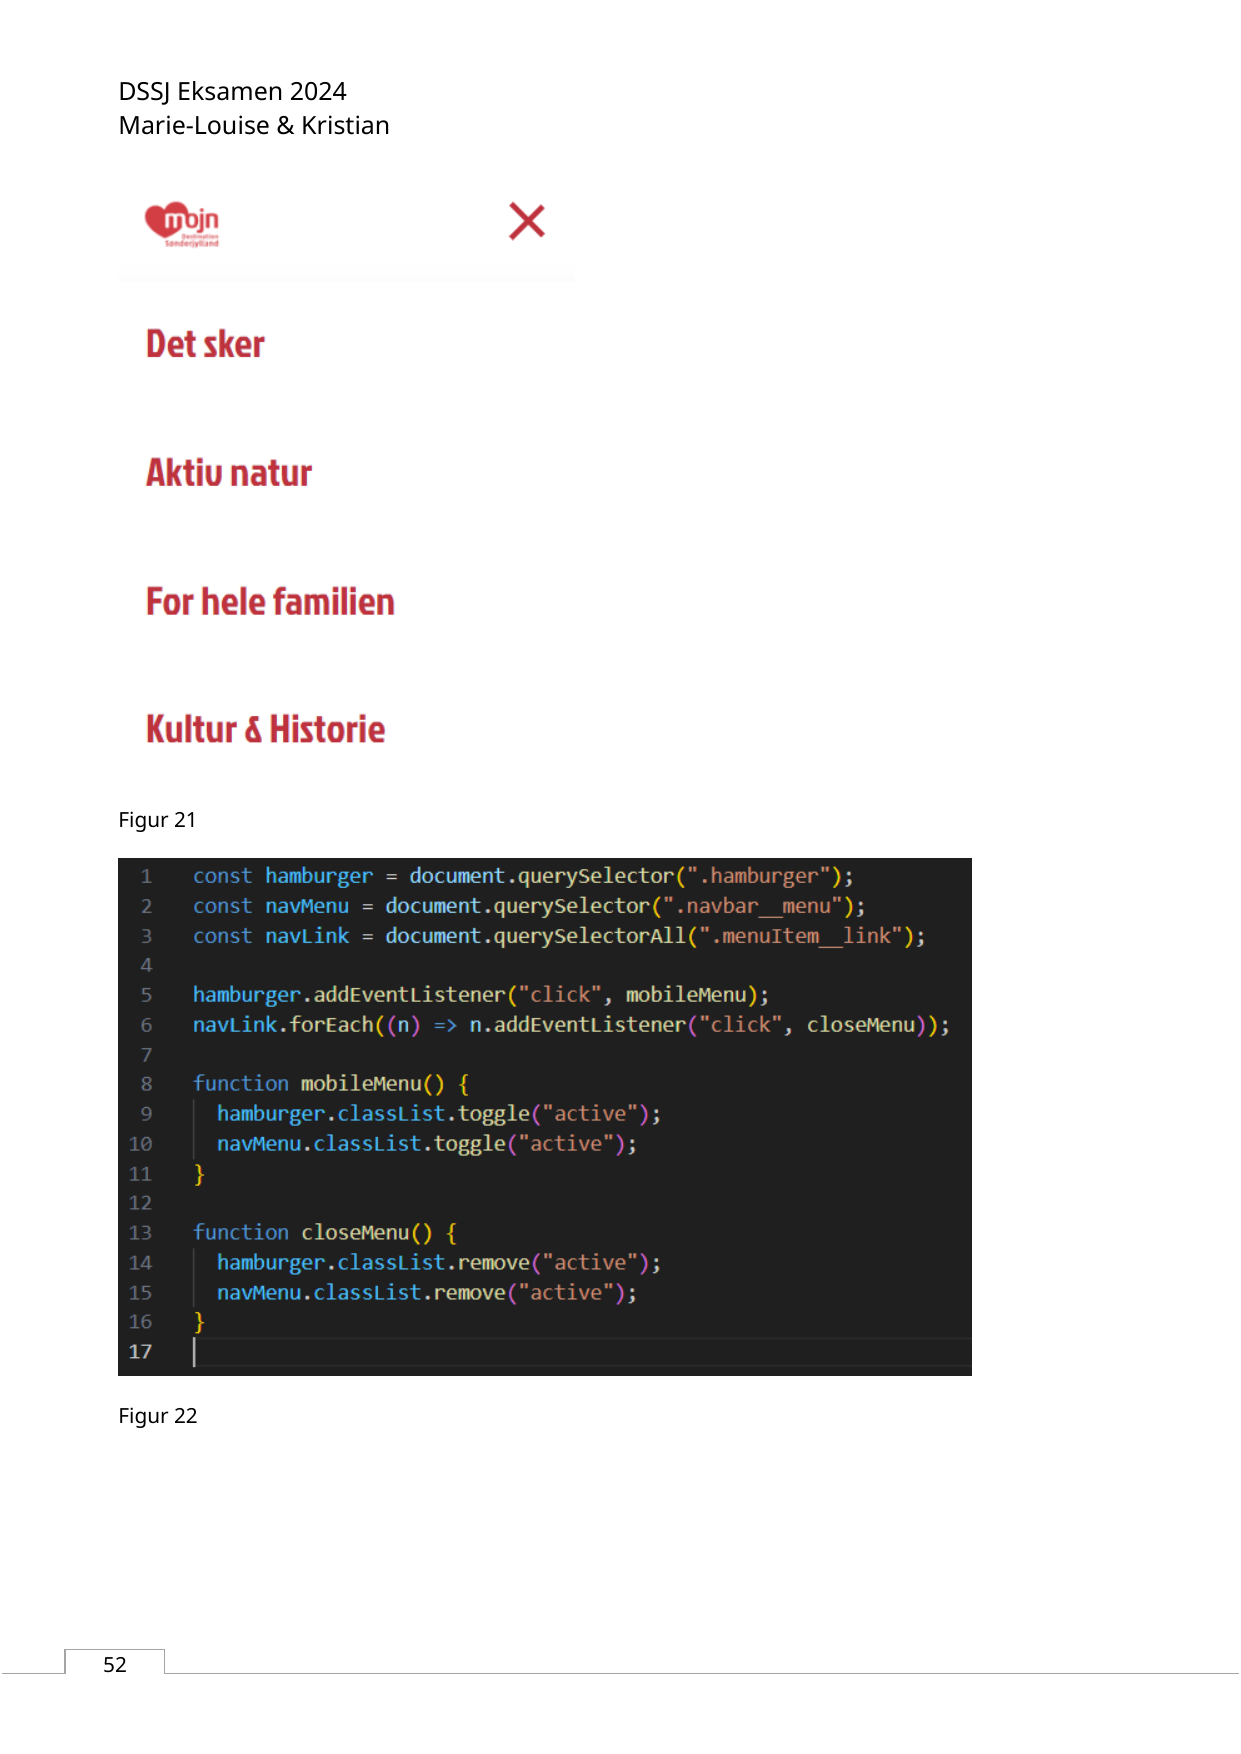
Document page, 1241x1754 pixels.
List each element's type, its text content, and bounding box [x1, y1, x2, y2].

picture [118, 858, 972, 1376]
text Figur 22 [118, 1401, 1122, 1429]
text Figur 21 [118, 805, 1122, 833]
picture [118, 177, 575, 780]
